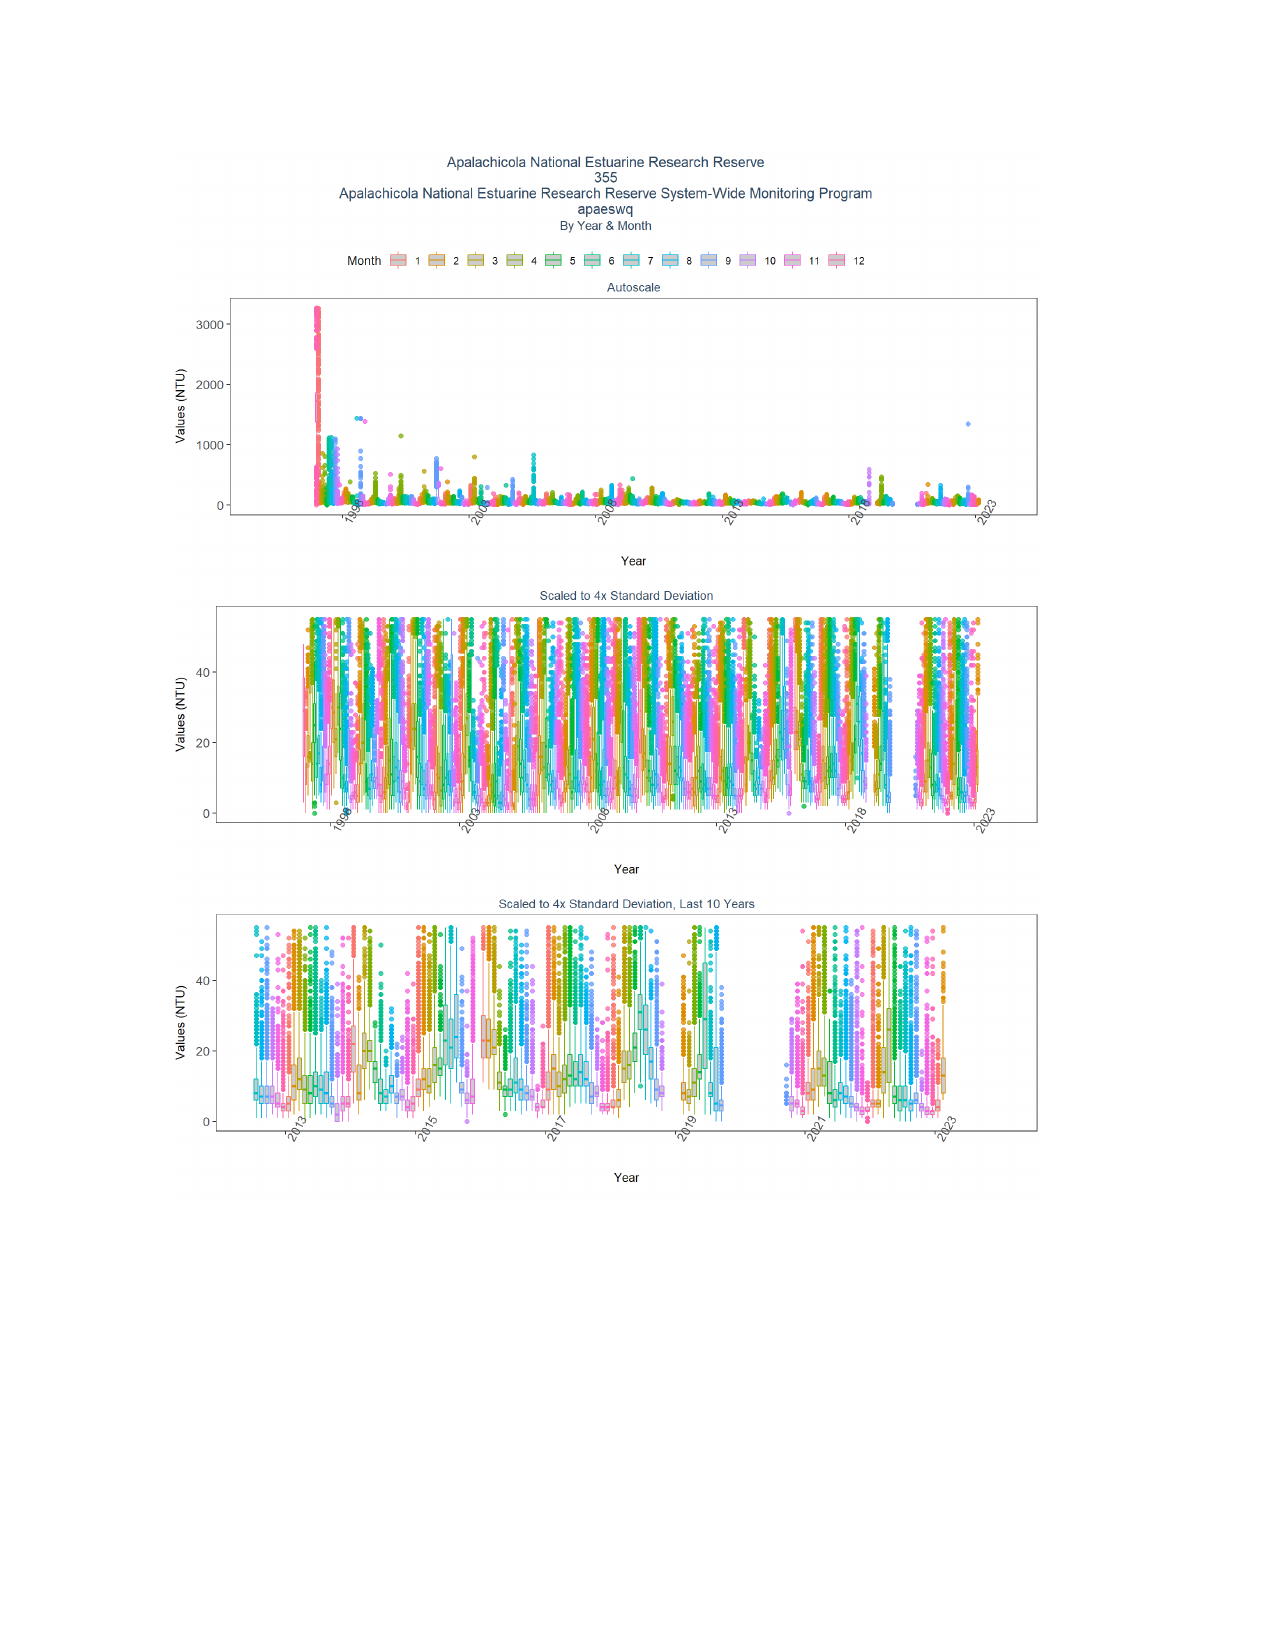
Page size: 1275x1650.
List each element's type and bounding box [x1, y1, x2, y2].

picture [168, 150, 1044, 1200]
